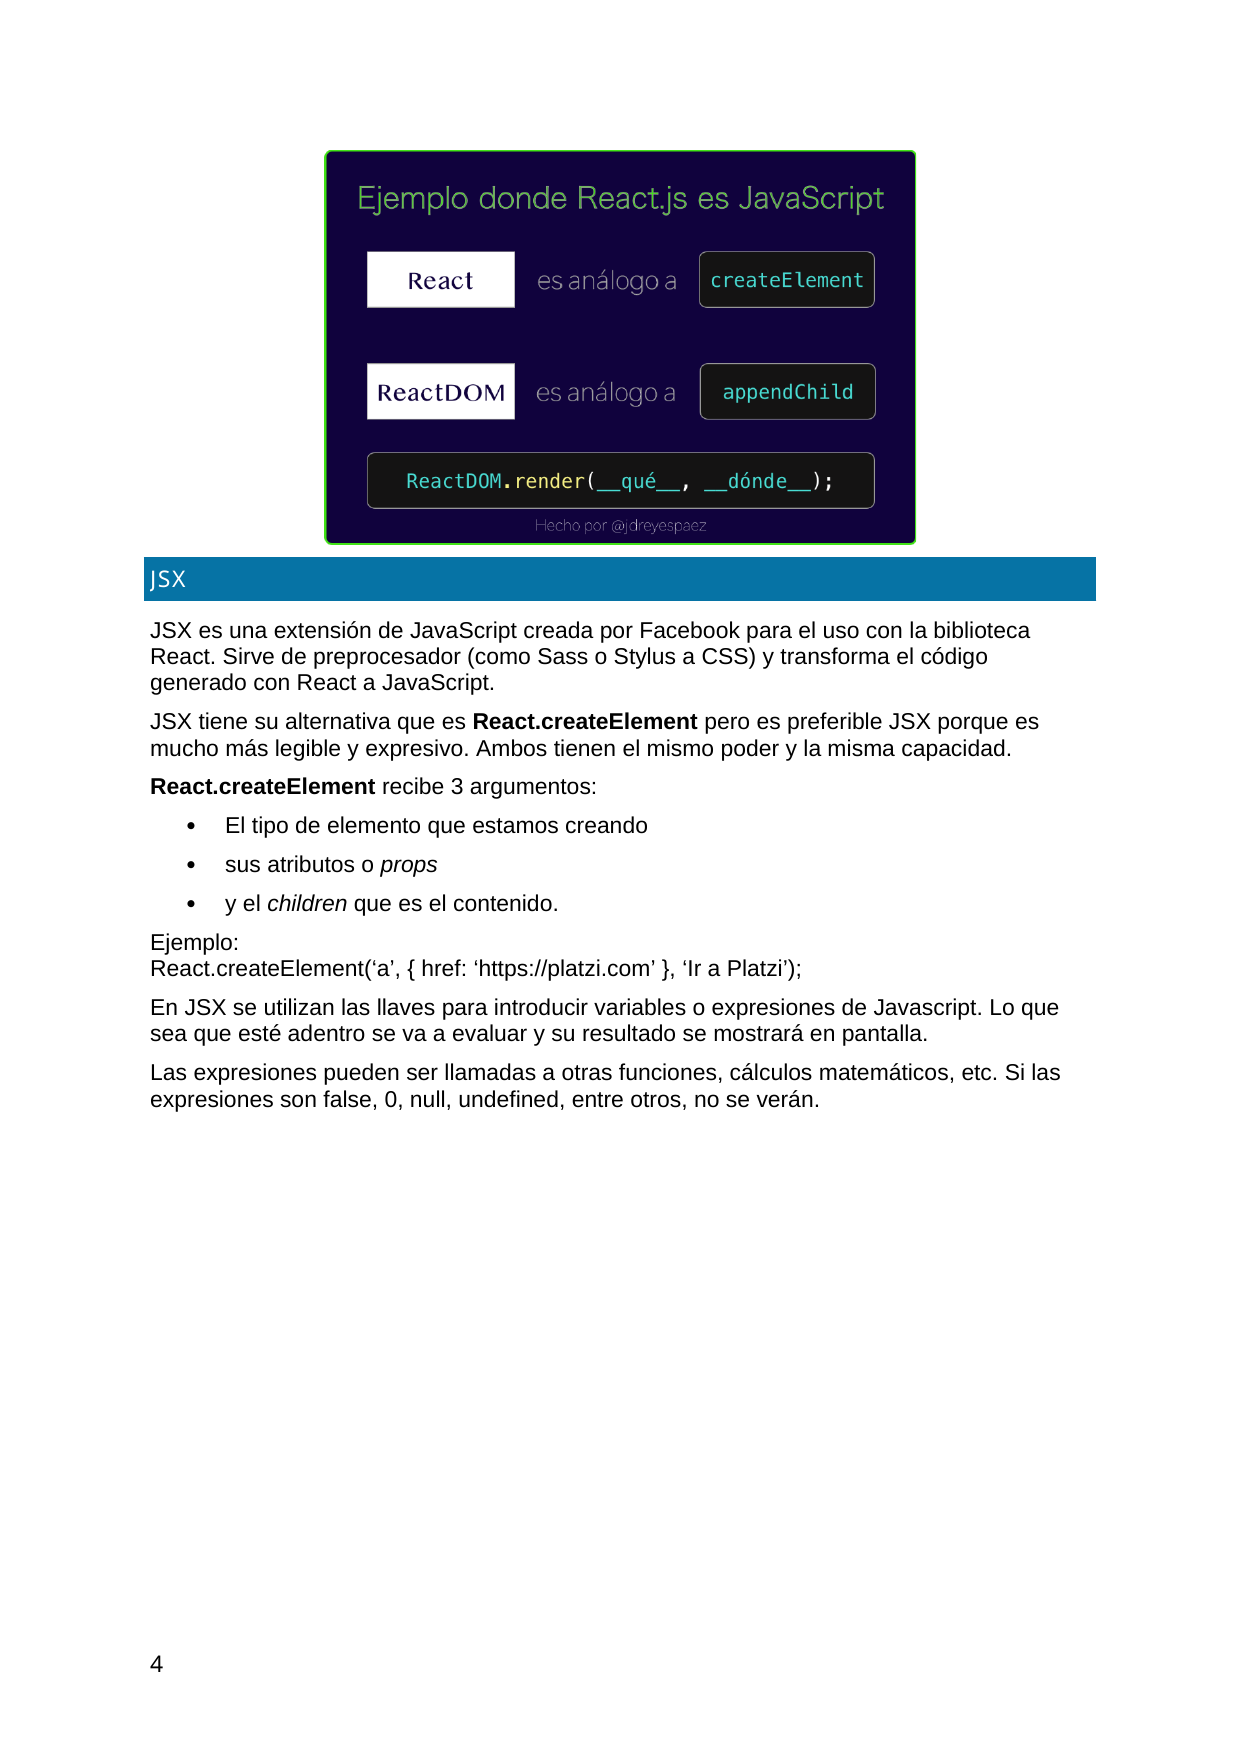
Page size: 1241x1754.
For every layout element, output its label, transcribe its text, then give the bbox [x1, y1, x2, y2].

text React.createElement recibe 3 argumentos: [150, 773, 1090, 800]
text JSX es una extensión de JavaScript creada por Facebook para el uso con la biblioteca React. Sirve de preprocesador (como Sass o Stylus a CSS) y transforma el código generado con React a JavaScript. [150, 617, 1090, 696]
text JSX tiene su alternativa que es React.createElement pero es preferible JSX porque es mucho más legible y expresivo. Ambos tienen el mismo poder y la misma capacidad. [150, 708, 1090, 761]
list sus atributos o props [187, 851, 1090, 877]
text Ejemplo: React.createElement(‘a’, { href: ‘https://platzi.com’ }, ‘Ir a Platzi’); [150, 929, 1090, 981]
list El tipo de elemento que estamos creando [187, 812, 1090, 838]
subtitle JSX [150, 564, 1090, 595]
text Las expresiones pueden ser llamadas a otras funciones, cálculos matemáticos, etc. Si las expresiones son false, 0, null, undefined, entre otros, no se verán. [150, 1059, 1090, 1112]
list y el children que es el contenido. [187, 890, 1090, 916]
picture [324, 150, 917, 545]
text En JSX se utilizan las llaves para introducir variables o expresiones de Javascript. Lo que sea que esté adentro se va a evaluar y su resultado se mostrará en pantalla. [150, 994, 1090, 1047]
